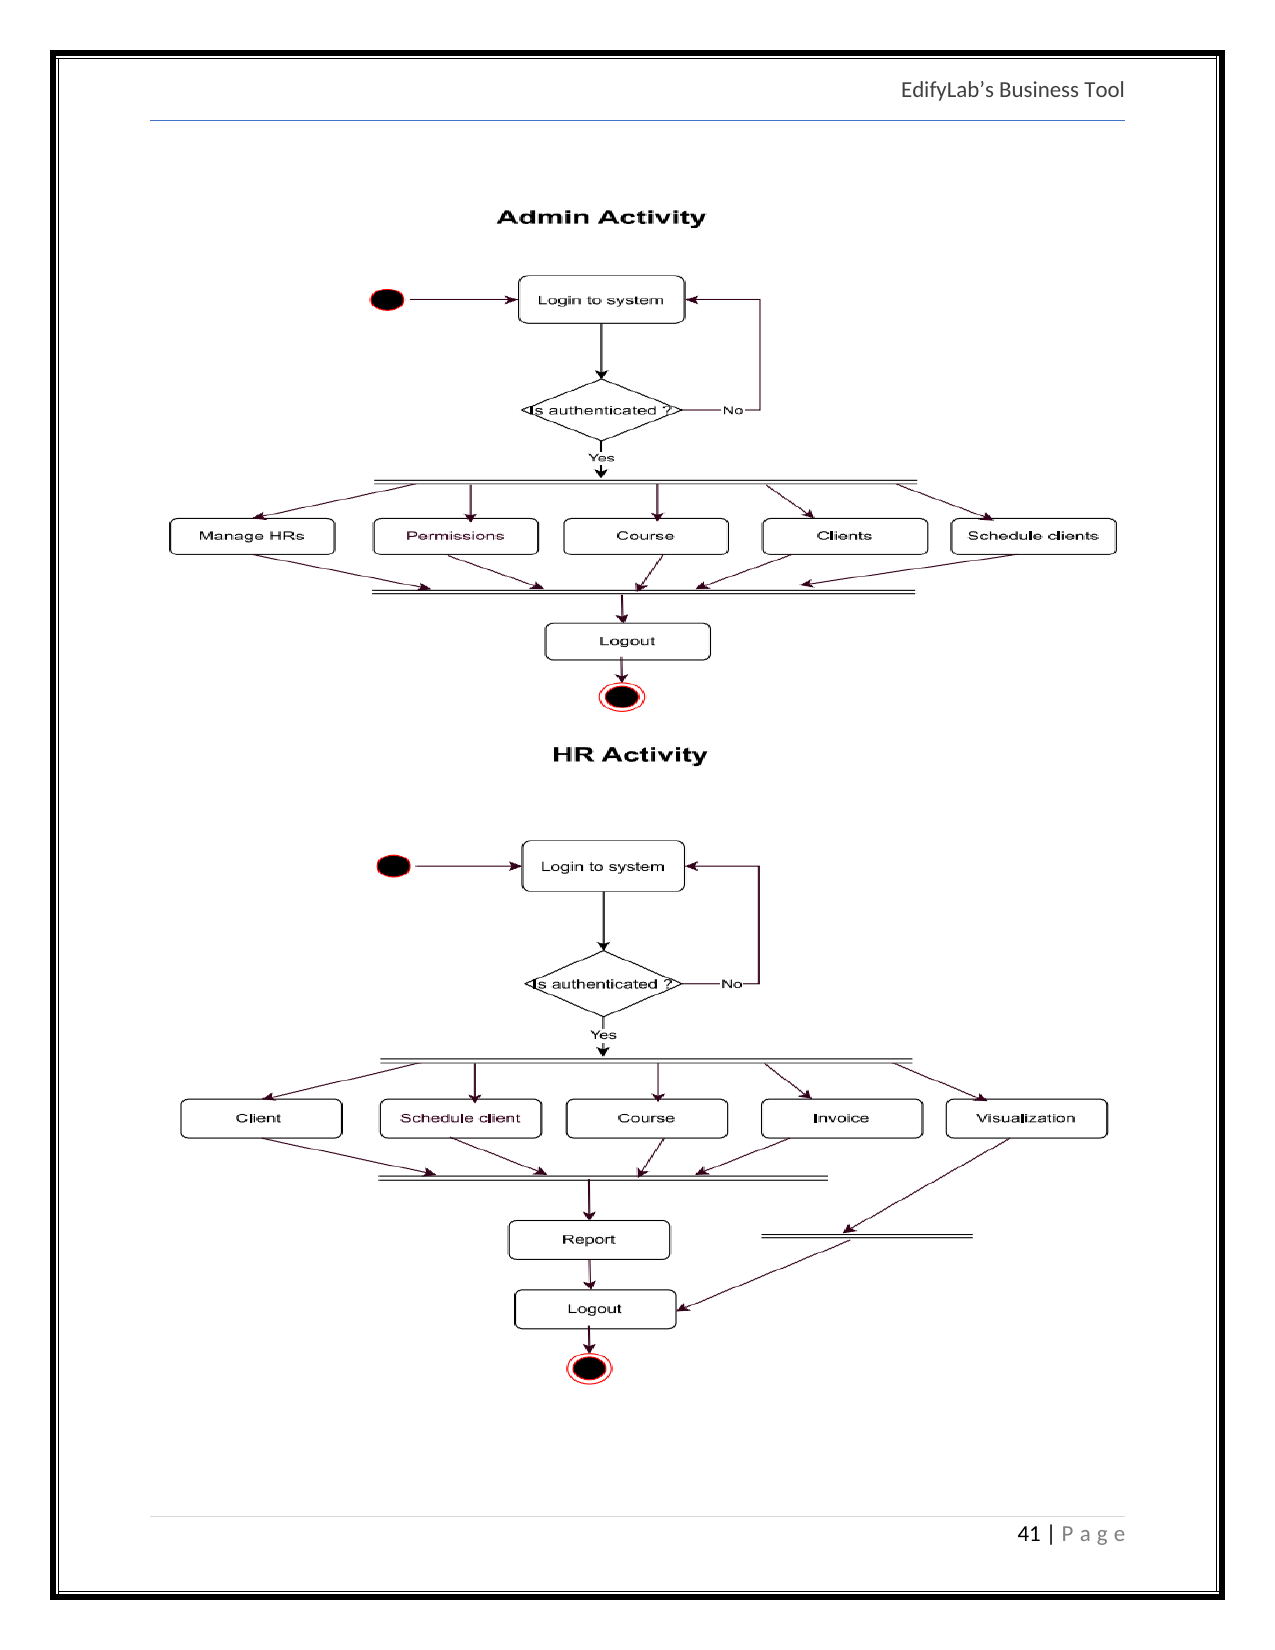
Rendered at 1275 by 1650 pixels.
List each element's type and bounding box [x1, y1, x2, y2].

picture [150, 737, 1125, 1390]
picture [150, 198, 1125, 723]
